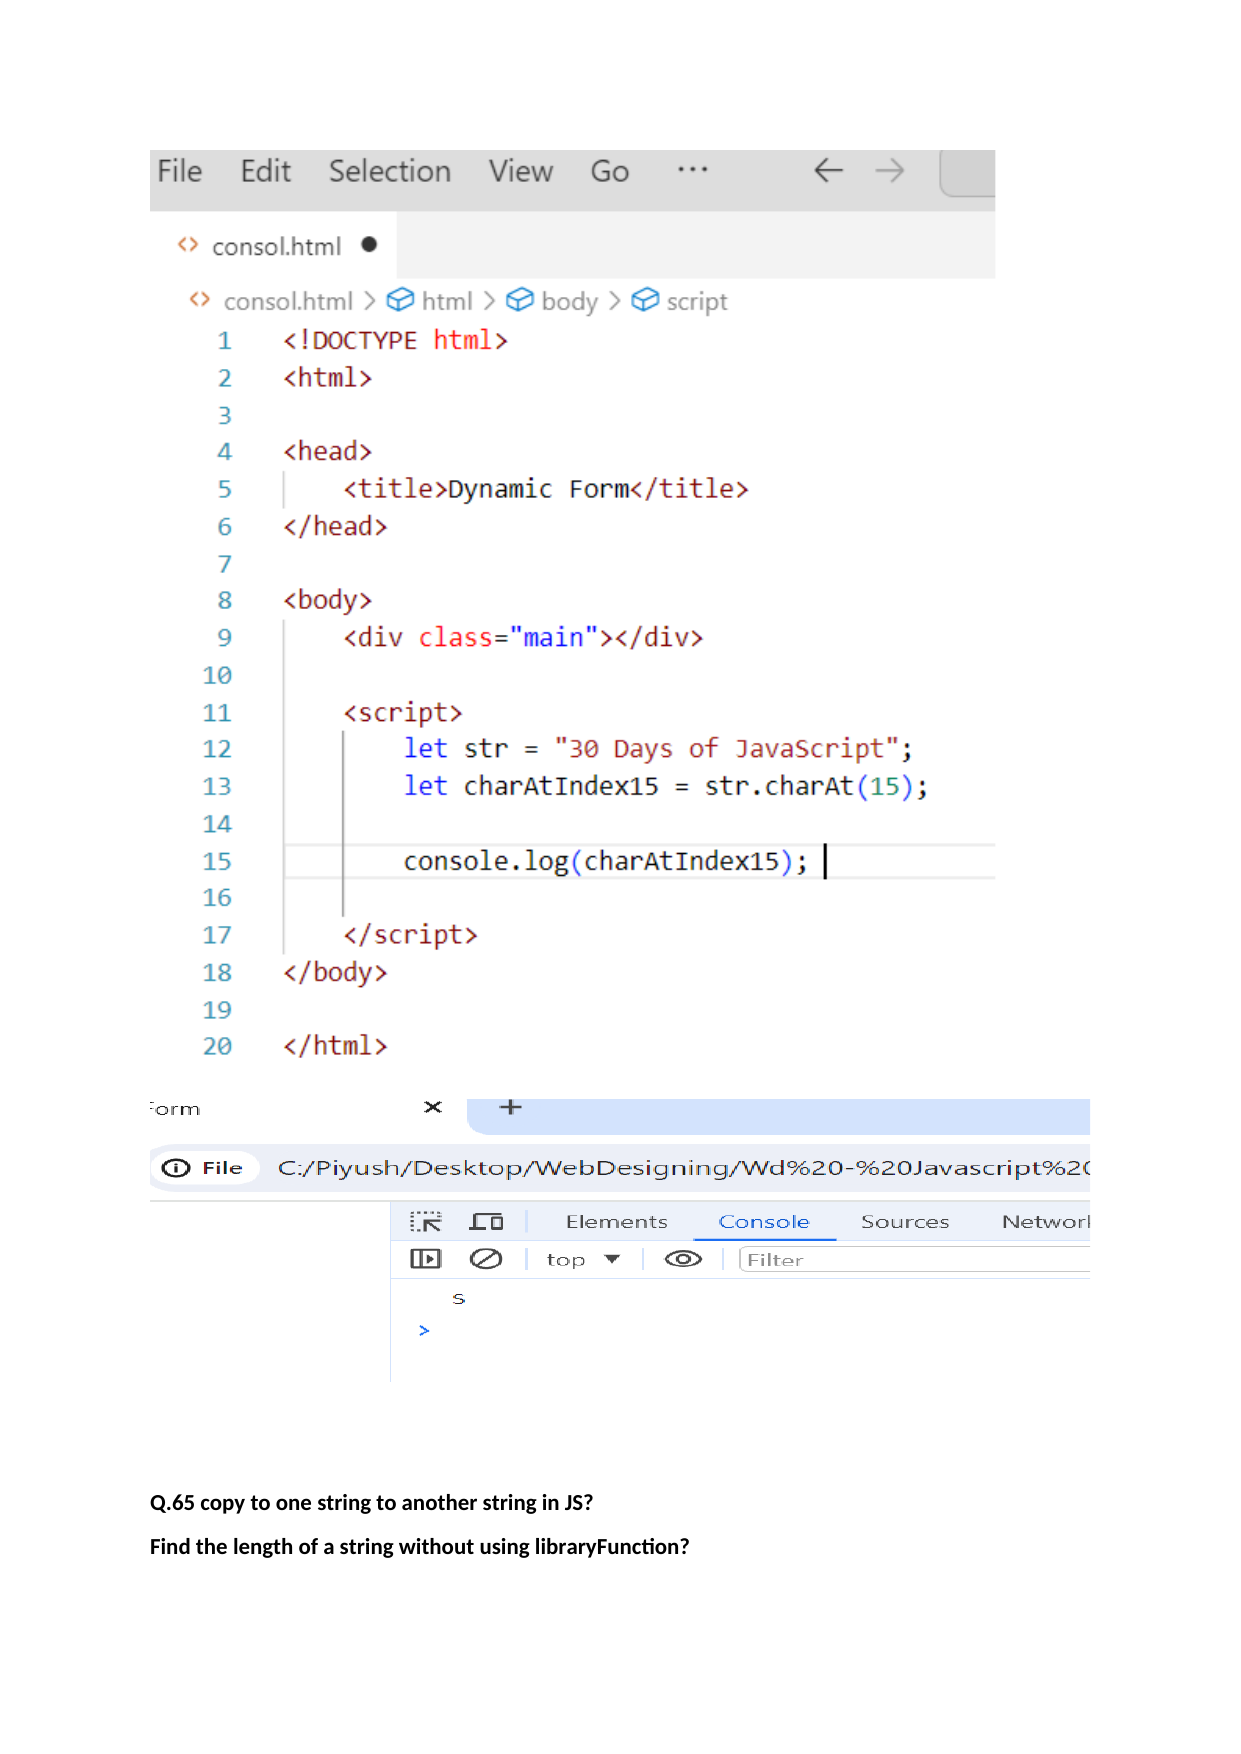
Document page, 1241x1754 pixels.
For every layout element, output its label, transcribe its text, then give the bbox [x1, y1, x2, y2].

picture [150, 150, 996, 1083]
picture [150, 1099, 1091, 1382]
text Q.65 copy to one string to another string in JS? [150, 1488, 1090, 1516]
text Find the length of a string without using libraryFunction? [150, 1532, 1090, 1560]
